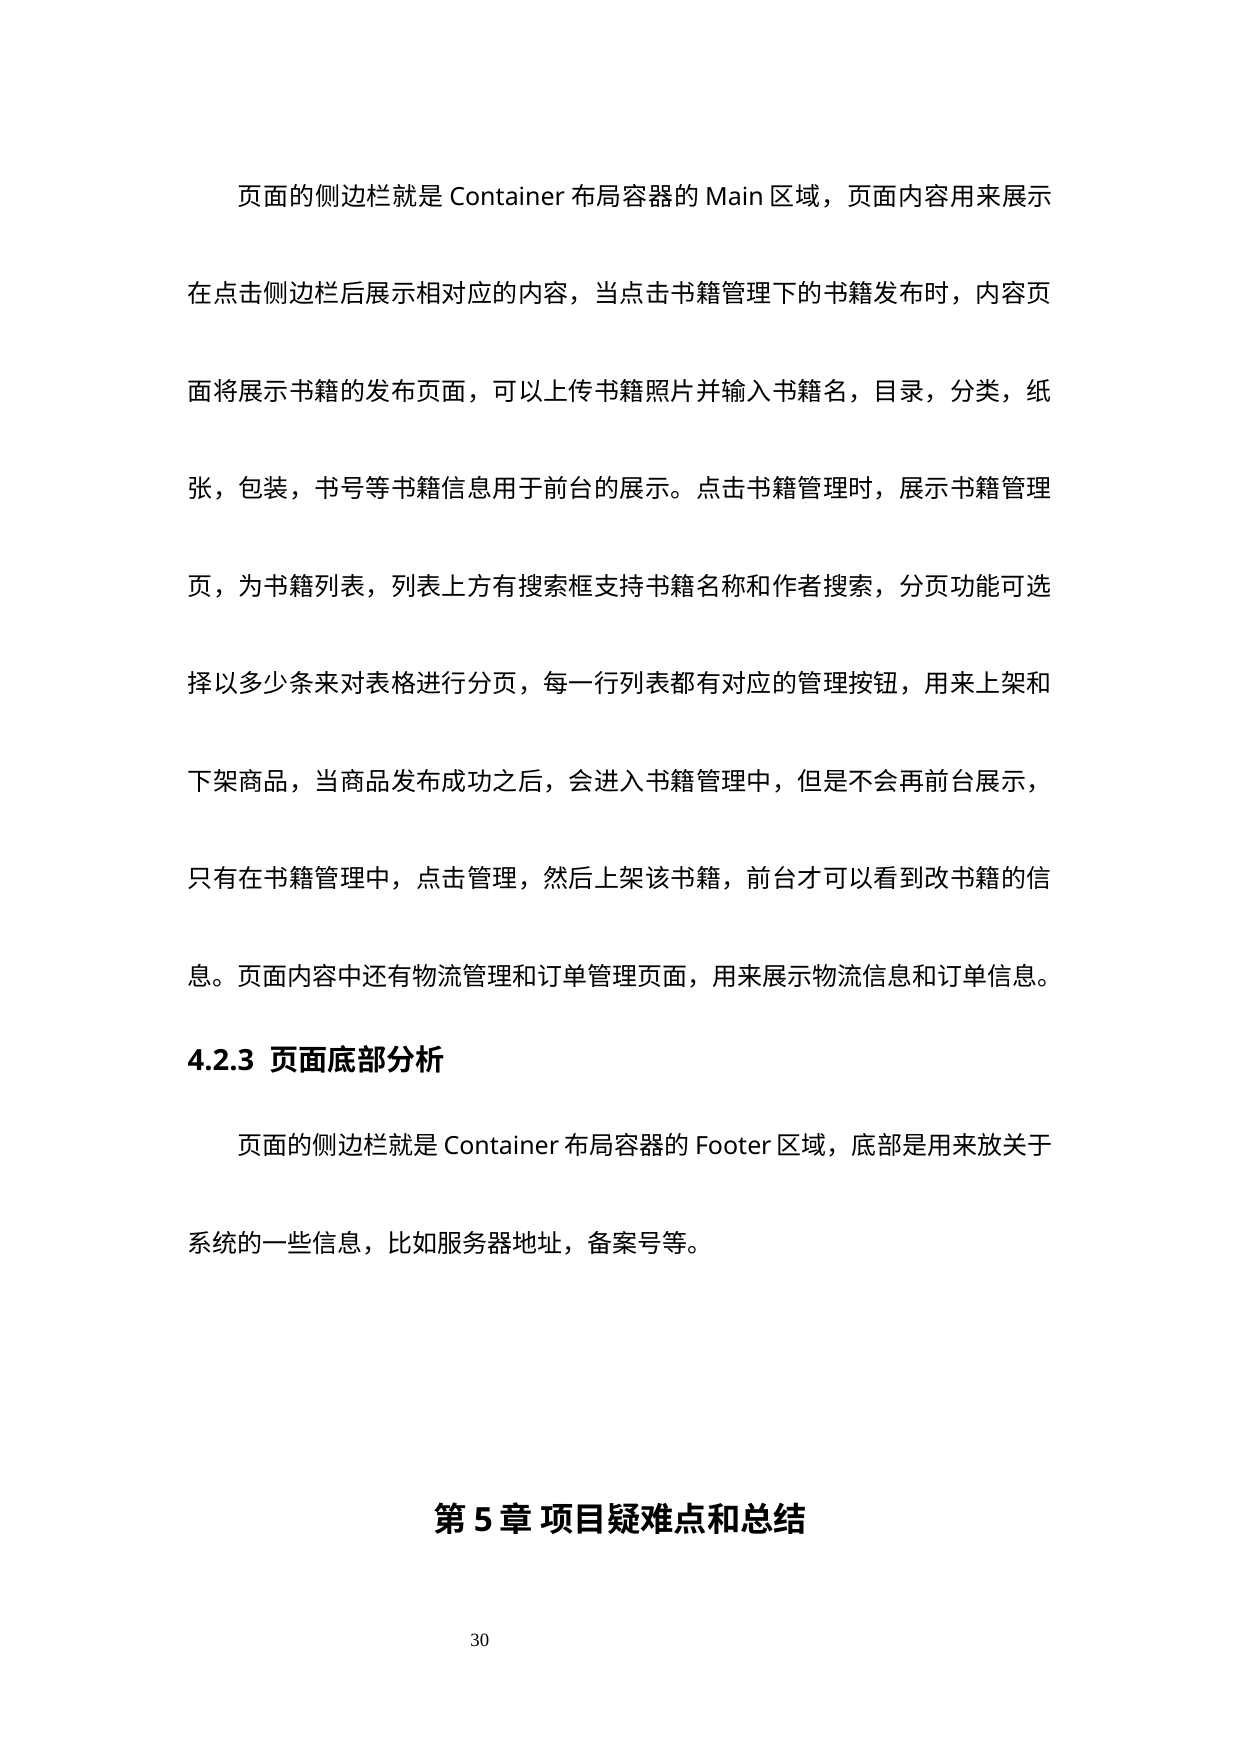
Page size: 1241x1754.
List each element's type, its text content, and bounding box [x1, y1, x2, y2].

subtitle 第5章 项目疑难点和总结 [187, 1485, 1053, 1550]
text 页面的侧边栏就是Container布局容器的Main区域，页面内容用来展示在点击侧边栏后展示相对应的内容，当点击书籍管理下的书籍发布时，内容页面将展示书籍的发布页面，可以上传书籍照片并输入书籍名，目录，分类，纸张，包装，书号等书籍信息用于前台的展示。点击书籍管理时，展示书籍管理页，为书籍列表，列表上方有搜索框支持书籍名称和作者搜索，分页功能可选择以多少条来对表格进行分页，每一行列表都有对应的管理按钮，用来上架和下架商品，当商品发布成功之后，会进入书籍管理中，但是不会再前台展示，只有在书籍管理中，点击管理，然后上架该书籍，前台才可以看到改书籍的信息。页面内容中还有物流管理和订单管理页面，用来展示物流信息和订单信息。 [187, 162, 1053, 1007]
text 页面的侧边栏就是Container布局容器的Footer区域，底部是用来放关于系统的一些信息，比如服务器地址，备案号等。 [187, 1111, 1053, 1274]
text 4.2.3 页面底部分析 [187, 1025, 1053, 1090]
